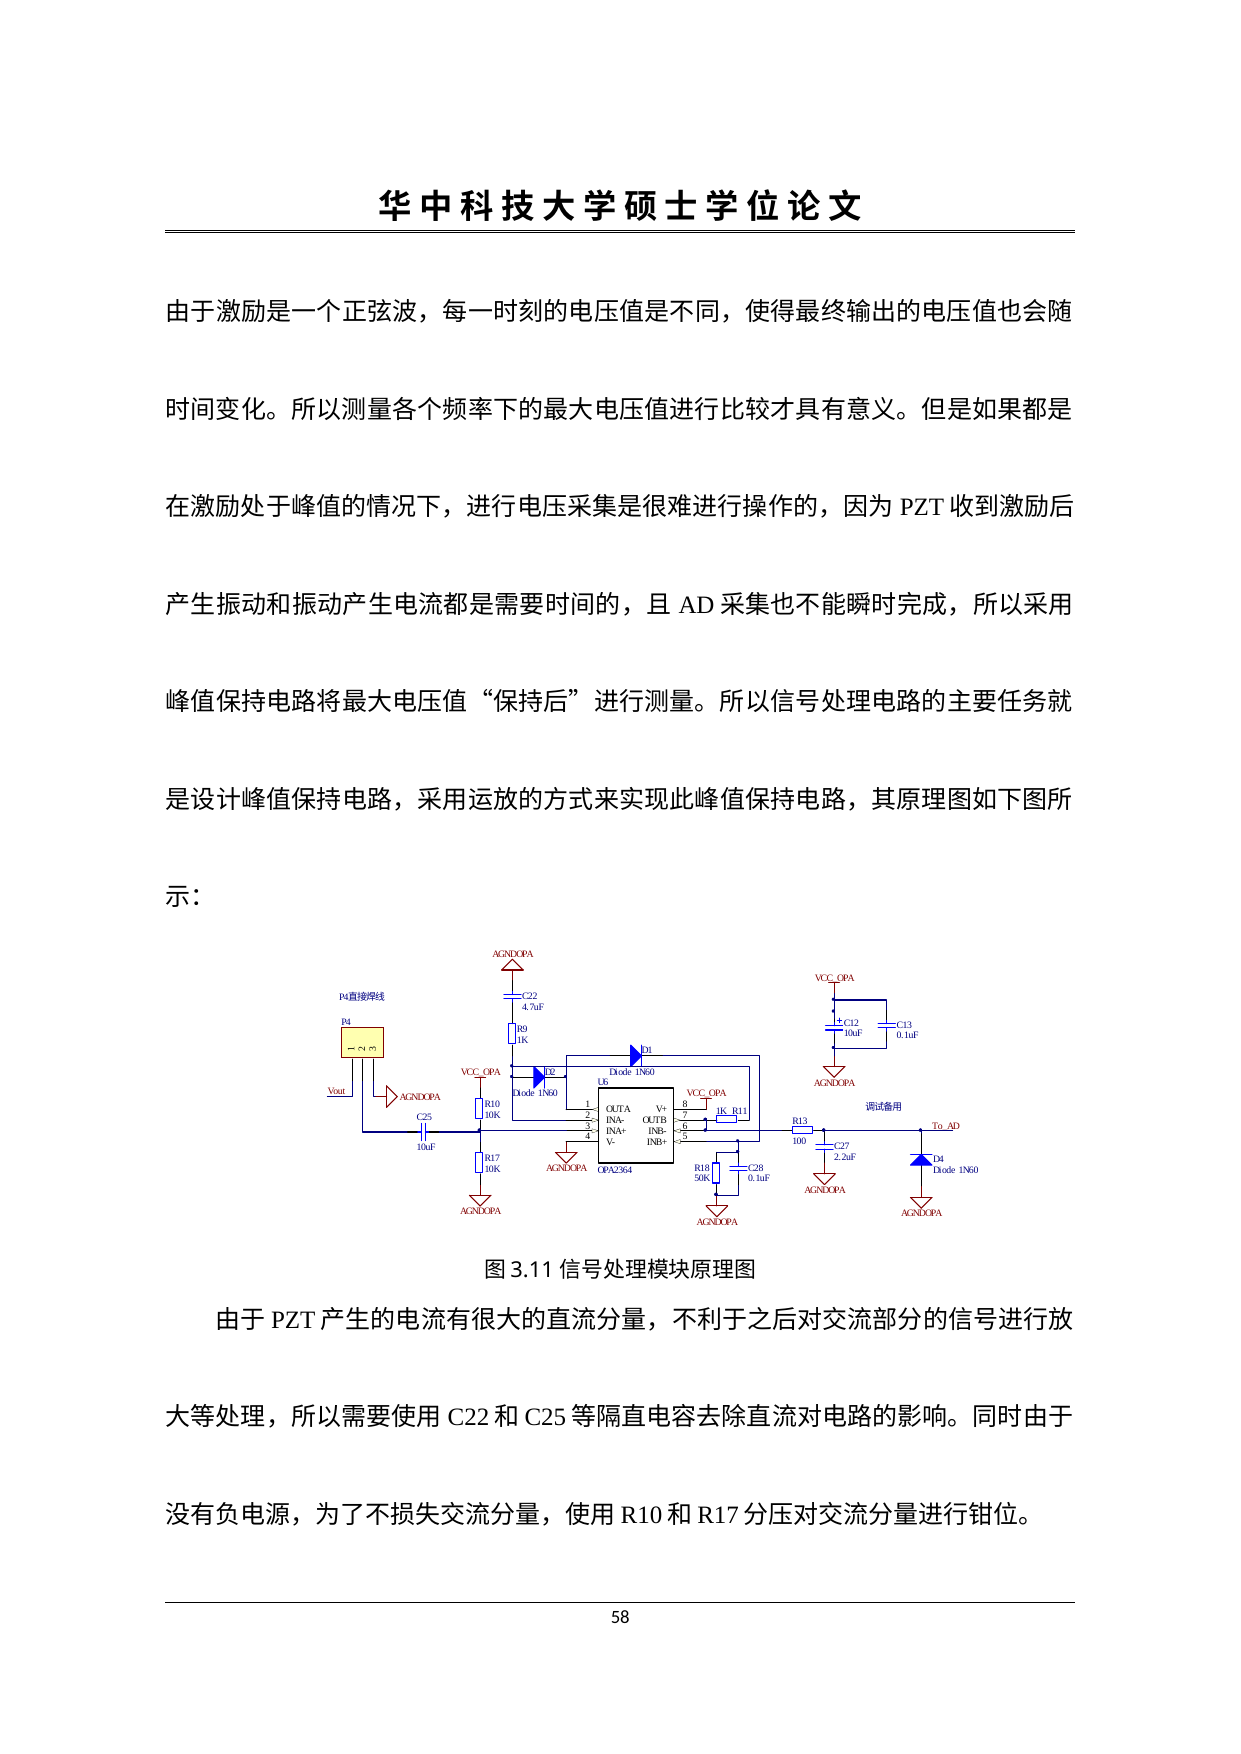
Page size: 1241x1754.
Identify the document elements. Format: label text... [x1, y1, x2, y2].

text 由于PZT产生的电流有很大的直流分量，不利于之后对交流部分的信号进行放大等处理，所以需要使用C22和C25等隔直电容去除直流对电路的影响。同时由于没有负电源，为了不损失交流分量，使用R10和R17分压对交流分量进行钳位。 [165, 1285, 1075, 1545]
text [165, 277, 1075, 927]
text 图3.11 信号处理模块原理图 [165, 1252, 1075, 1285]
